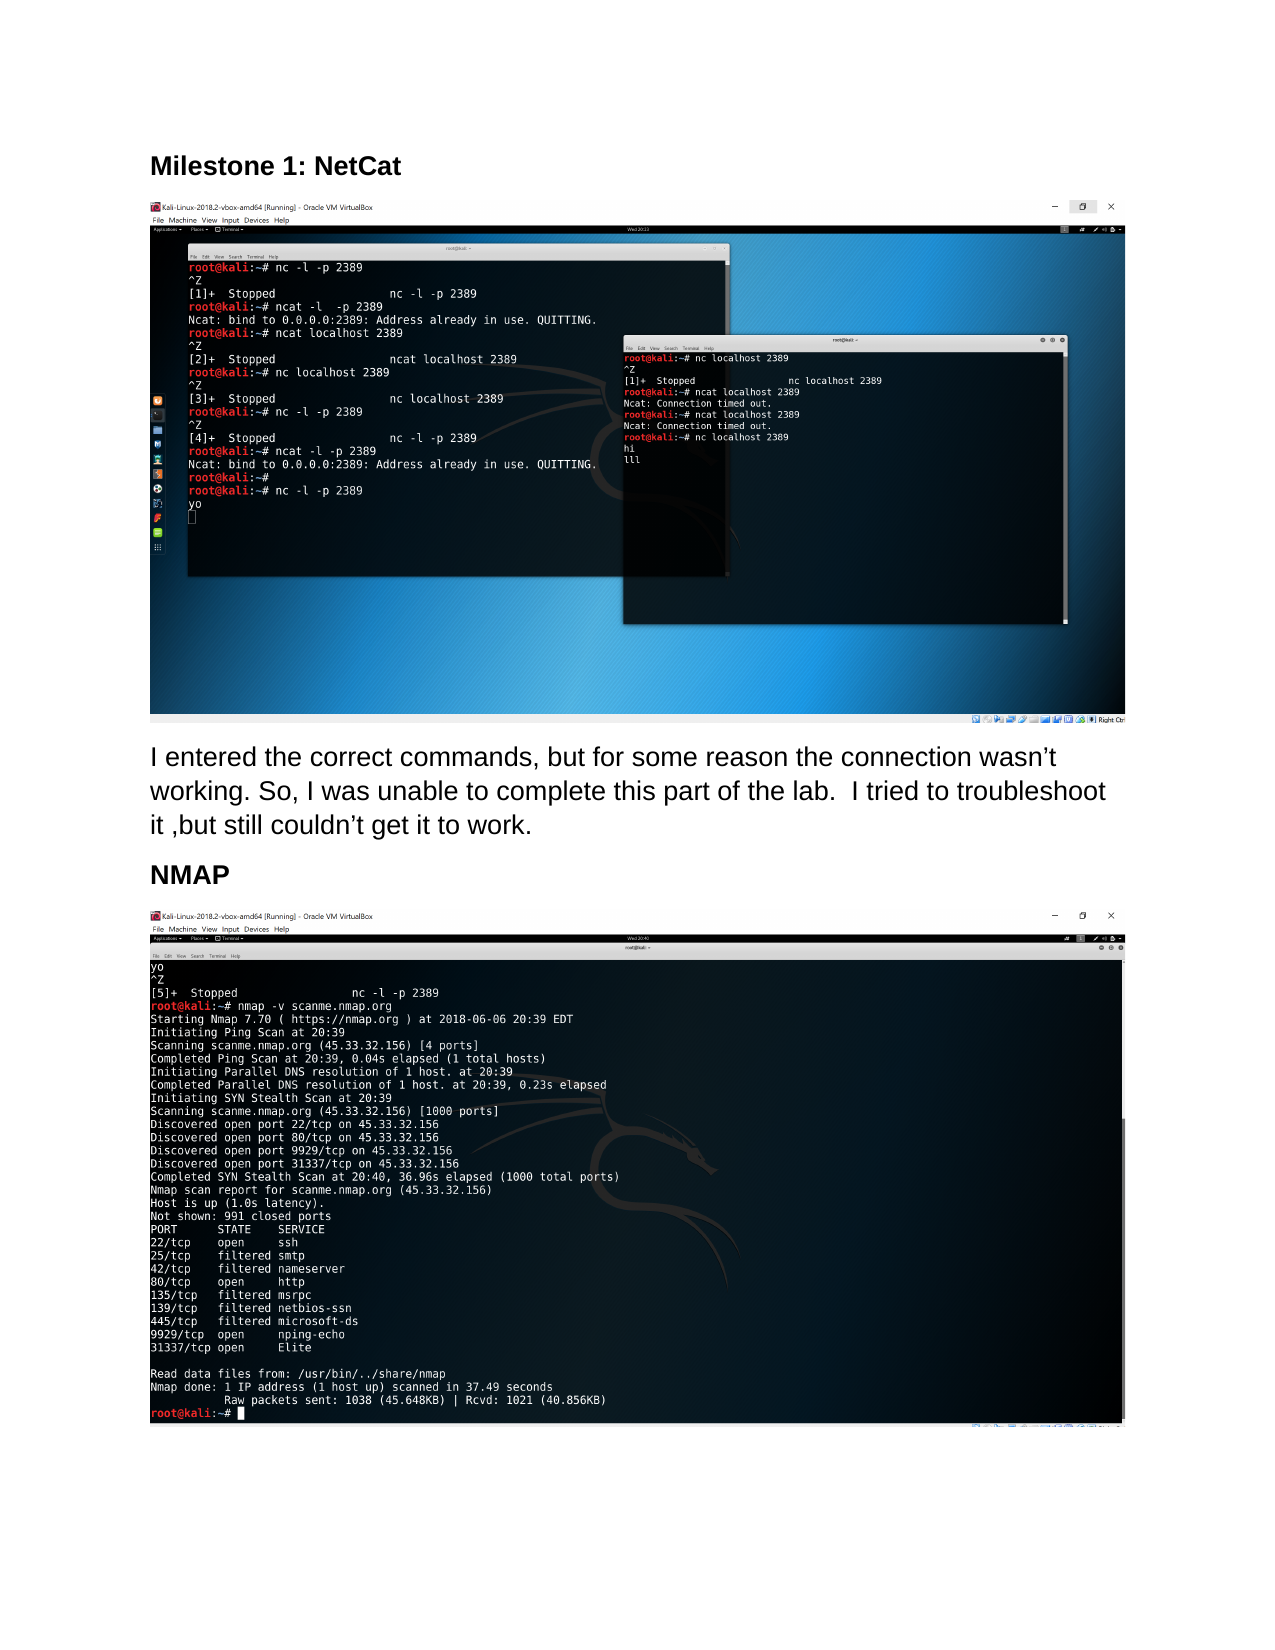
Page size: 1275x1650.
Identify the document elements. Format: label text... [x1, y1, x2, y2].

picture [150, 909, 1125, 1427]
text NMAP [150, 859, 1125, 890]
picture [150, 200, 1125, 723]
text I entered the correct commands, but for some reason the connection wasn’t working. So, I was unable to complete this part of the lab. I tried to troubleshoot it ,but still couldn’t get it to work. [150, 741, 1125, 840]
text Milestone 1: NetCat [150, 150, 1125, 181]
